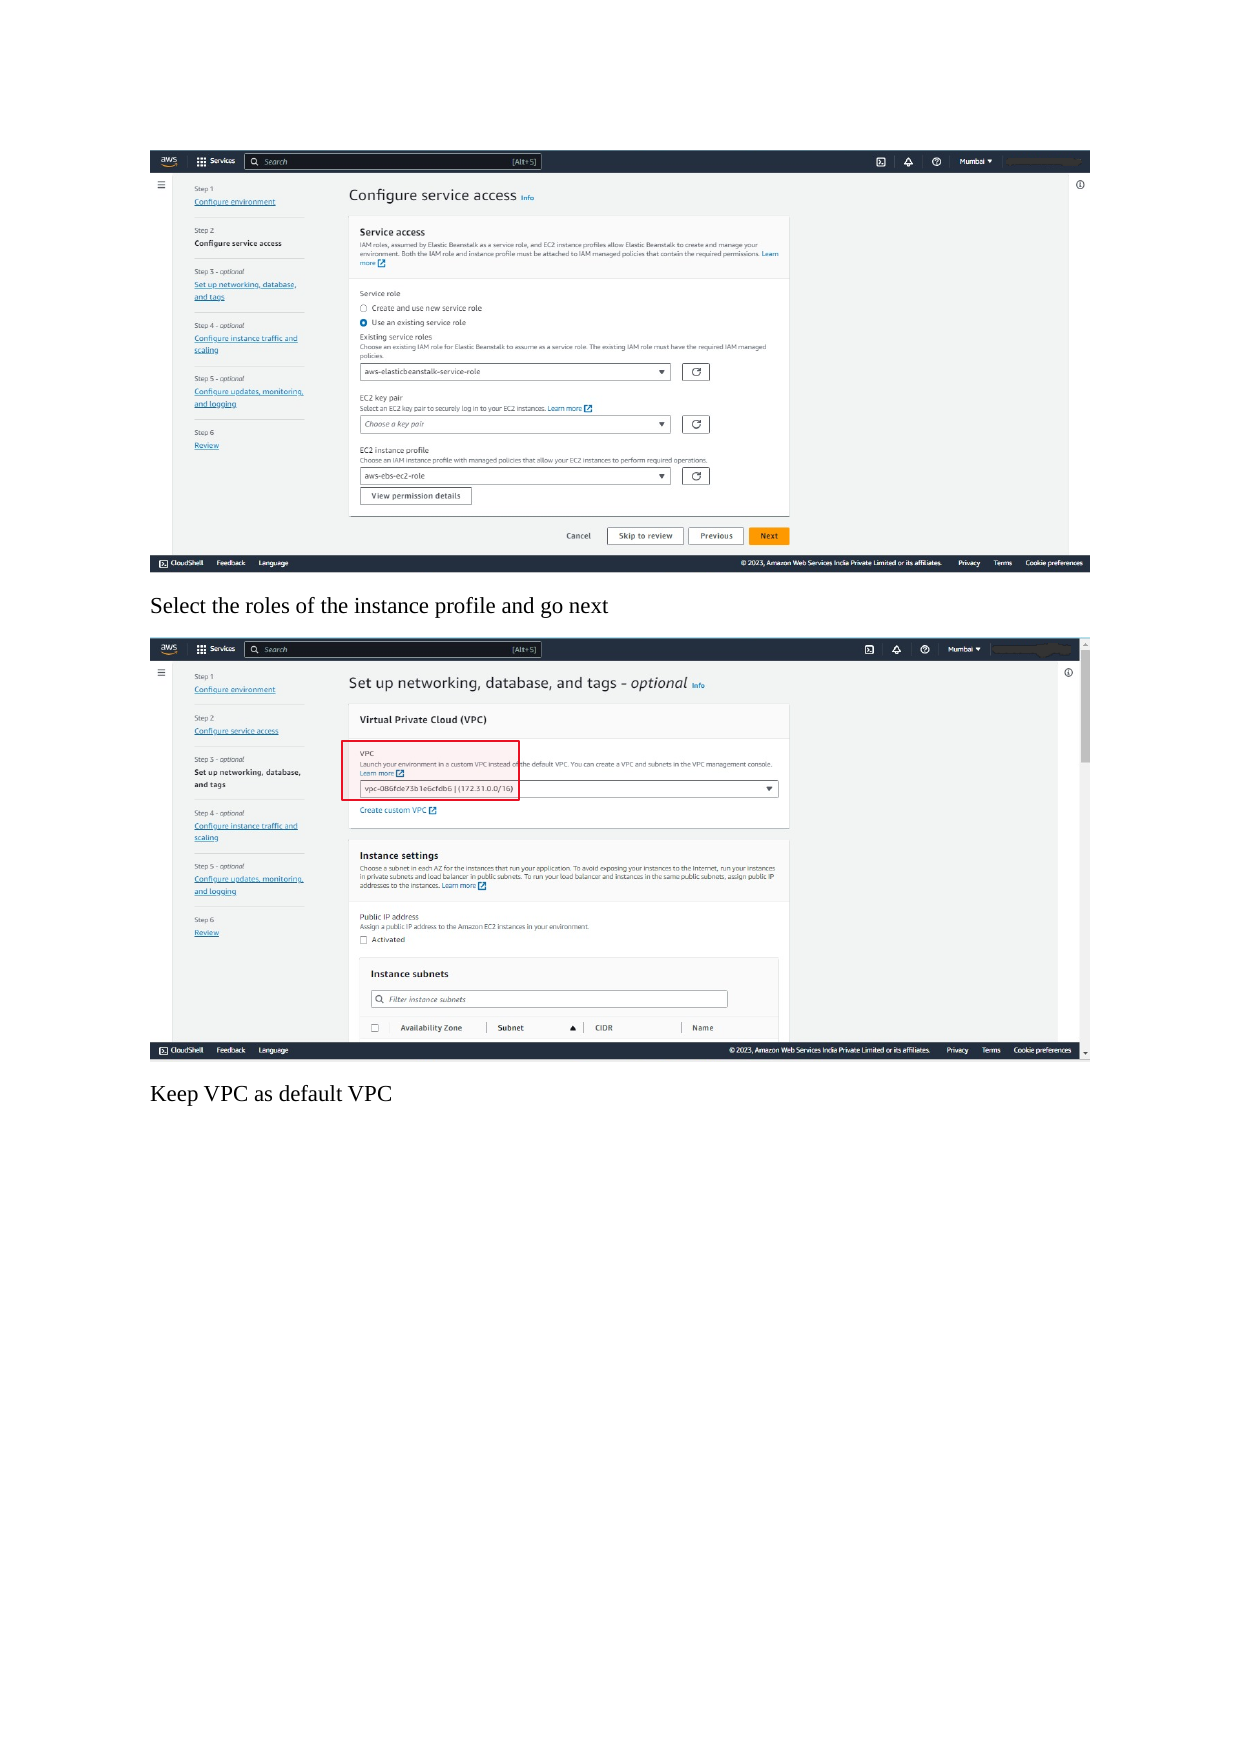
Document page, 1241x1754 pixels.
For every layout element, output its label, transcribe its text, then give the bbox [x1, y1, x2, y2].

text Select the roles of the instance profile and go next [150, 592, 1090, 618]
picture [150, 637, 1090, 1062]
picture [150, 150, 1090, 573]
text Keep VPC as default VPC [150, 1080, 1090, 1106]
